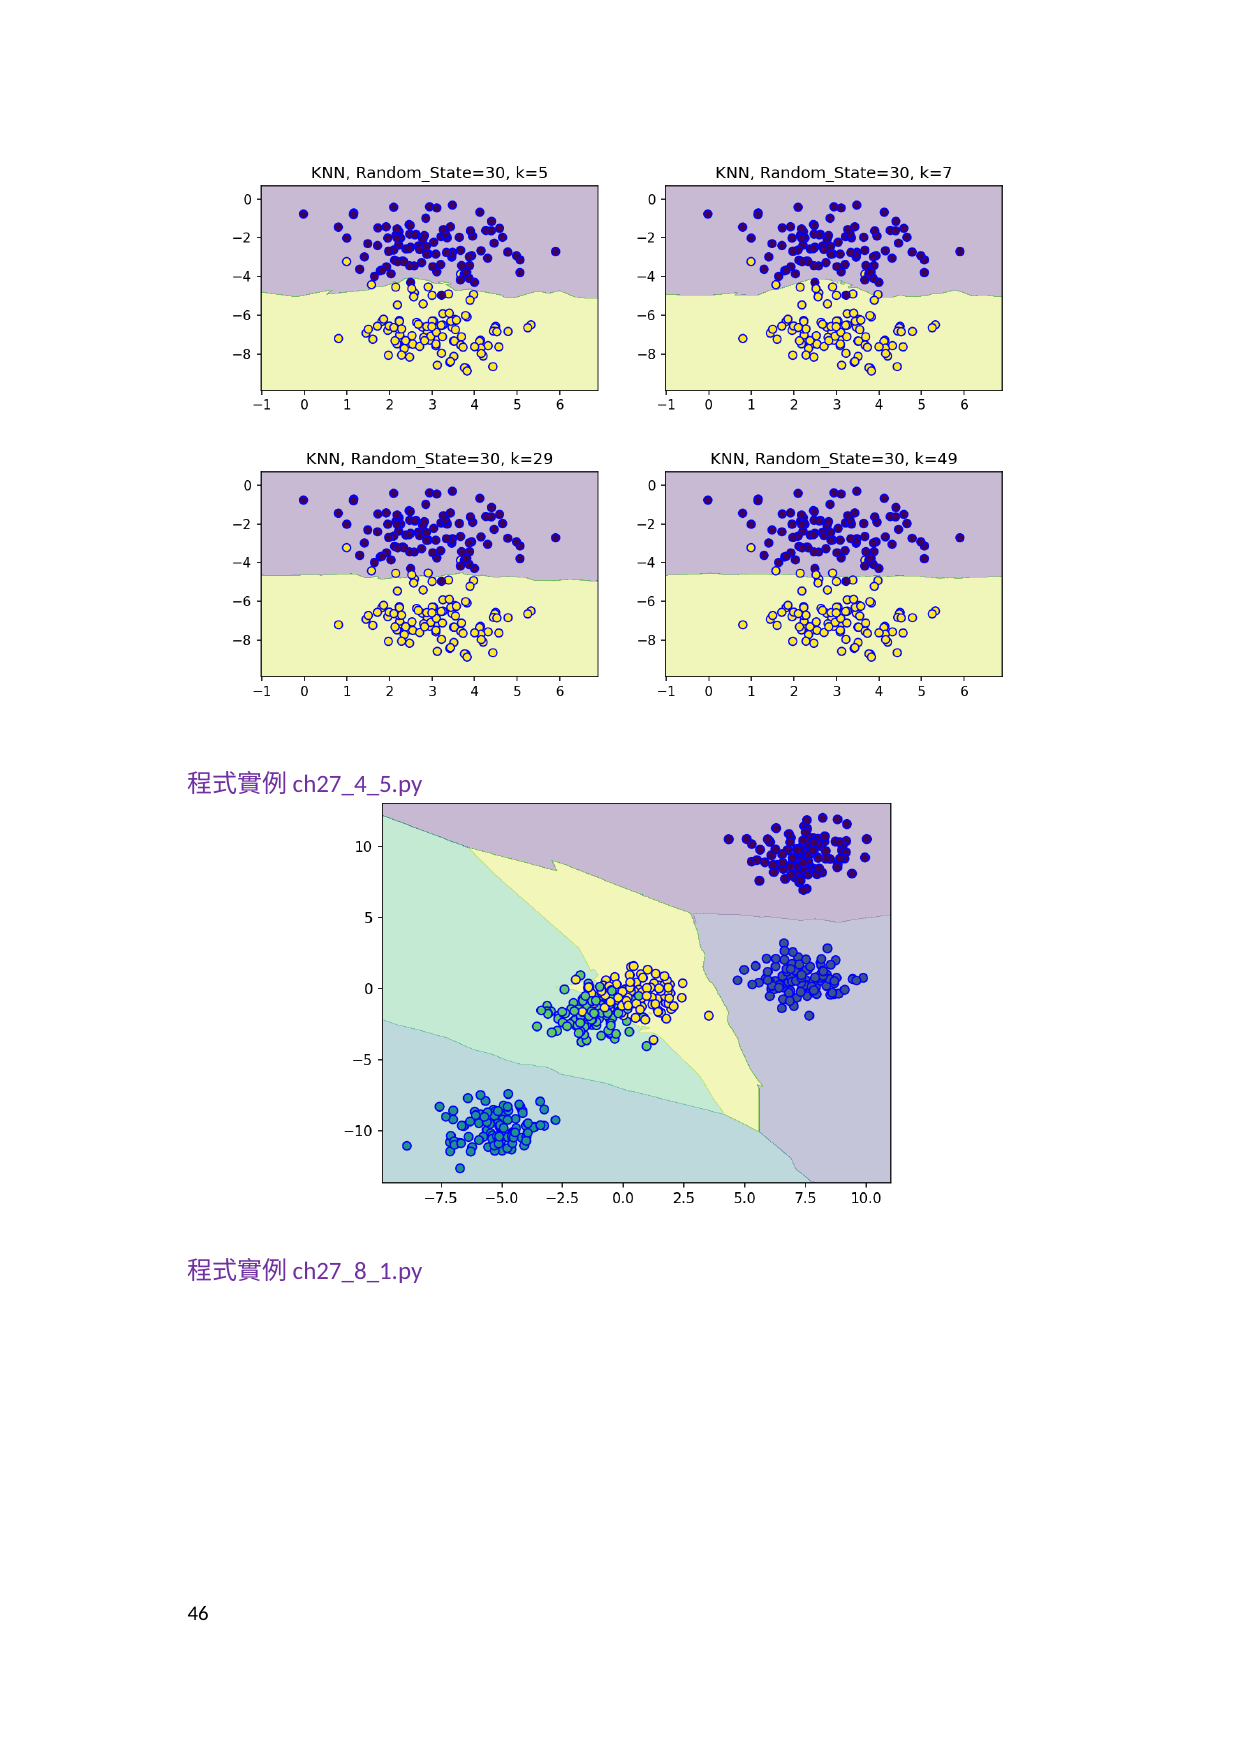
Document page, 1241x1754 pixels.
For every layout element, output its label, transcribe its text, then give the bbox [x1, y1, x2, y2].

picture [344, 800, 896, 1207]
text 程式實例ch27_4_5.py [187, 762, 1053, 800]
text 程式實例ch27_8_1.py [187, 1250, 1053, 1287]
picture [232, 162, 1009, 699]
